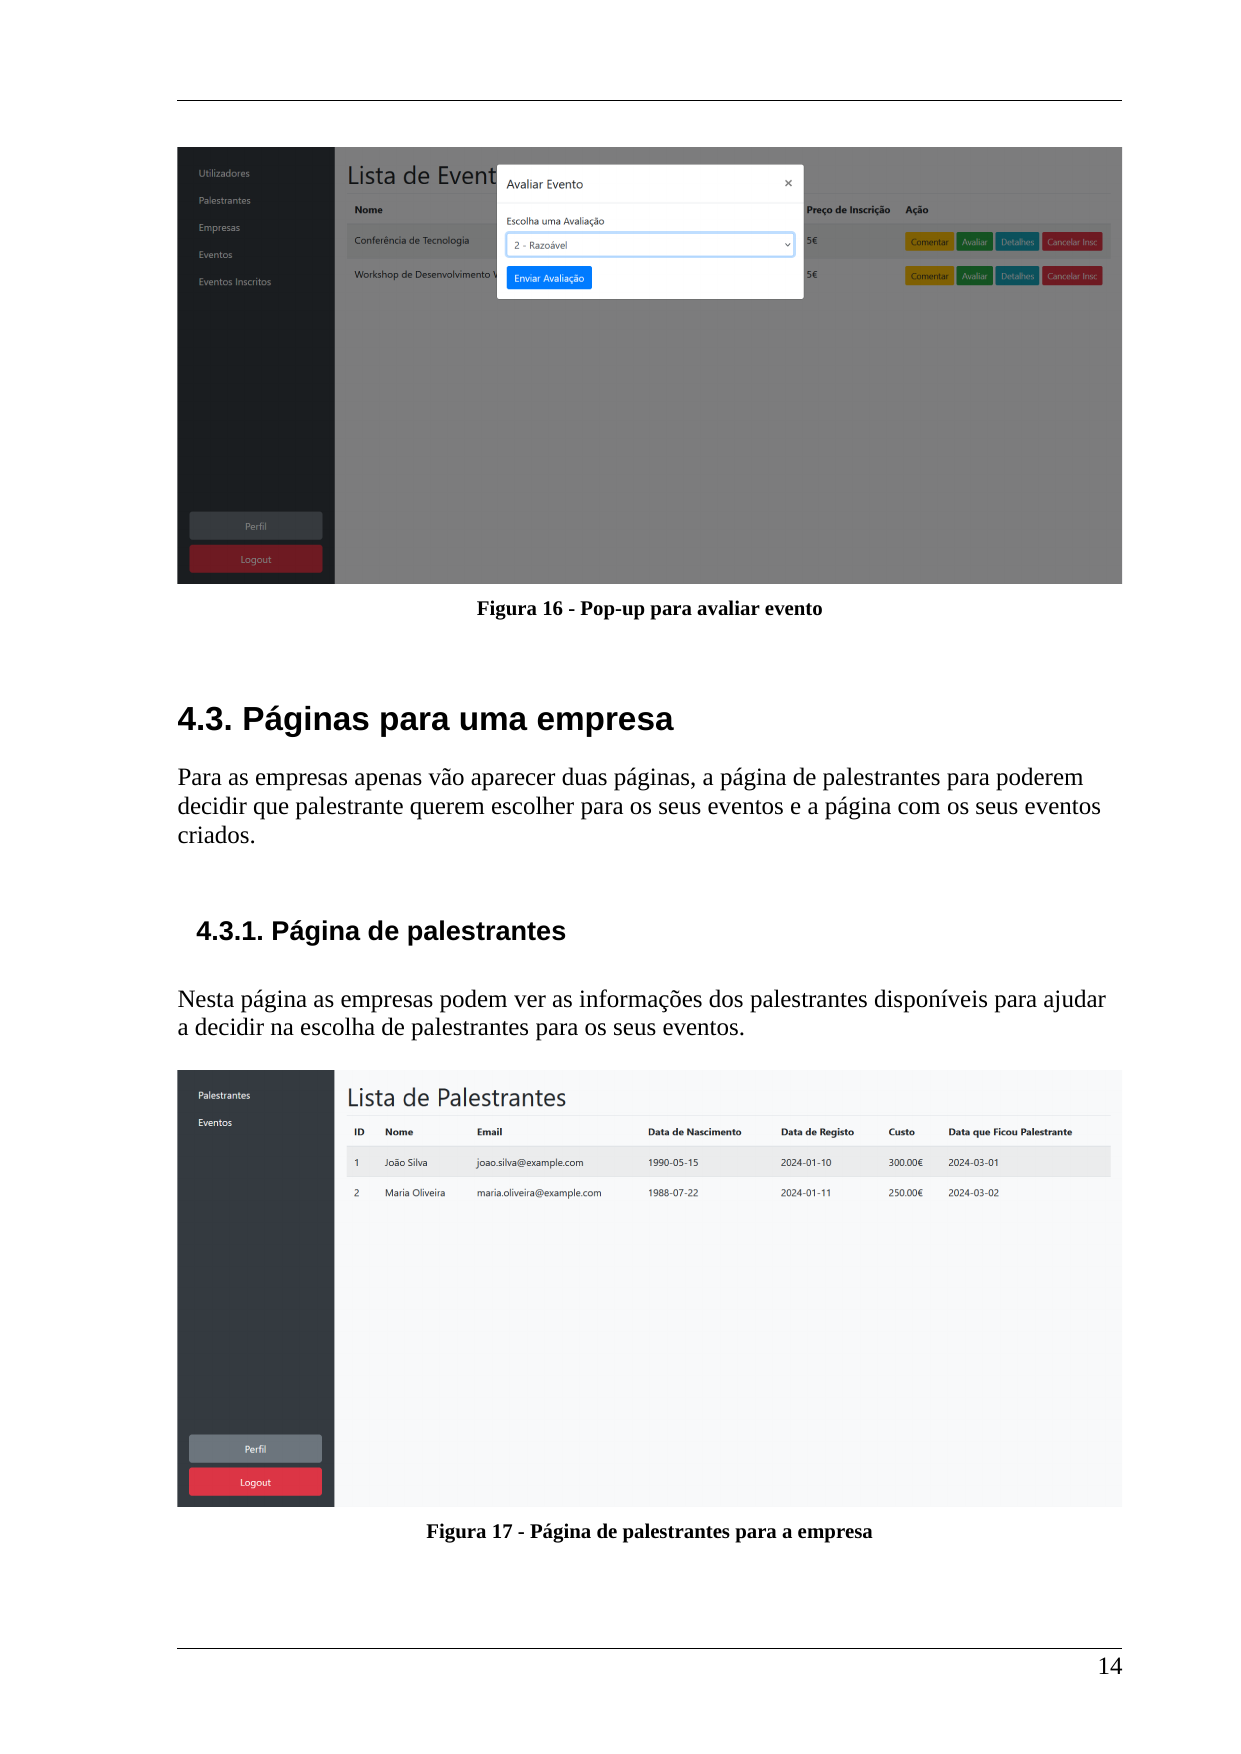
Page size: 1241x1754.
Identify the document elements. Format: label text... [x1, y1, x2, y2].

picture [177, 1070, 1123, 1507]
subtitle Páginas para uma empresa [177, 699, 1122, 737]
subtitle Página de palestrantes [196, 915, 1122, 946]
picture [177, 147, 1123, 584]
text Para as empresas apenas vão aparecer duas páginas, a página de palestrantes para poderem decidir que palestrante querem escolher para os seus eventos e a página com os seus eventos criados. [177, 762, 1122, 849]
text Nesta página as empresas podem ver as informações dos palestrantes disponíveis para ajudar a decidir na escolha de palestrantes para os seus eventos. [177, 984, 1122, 1041]
